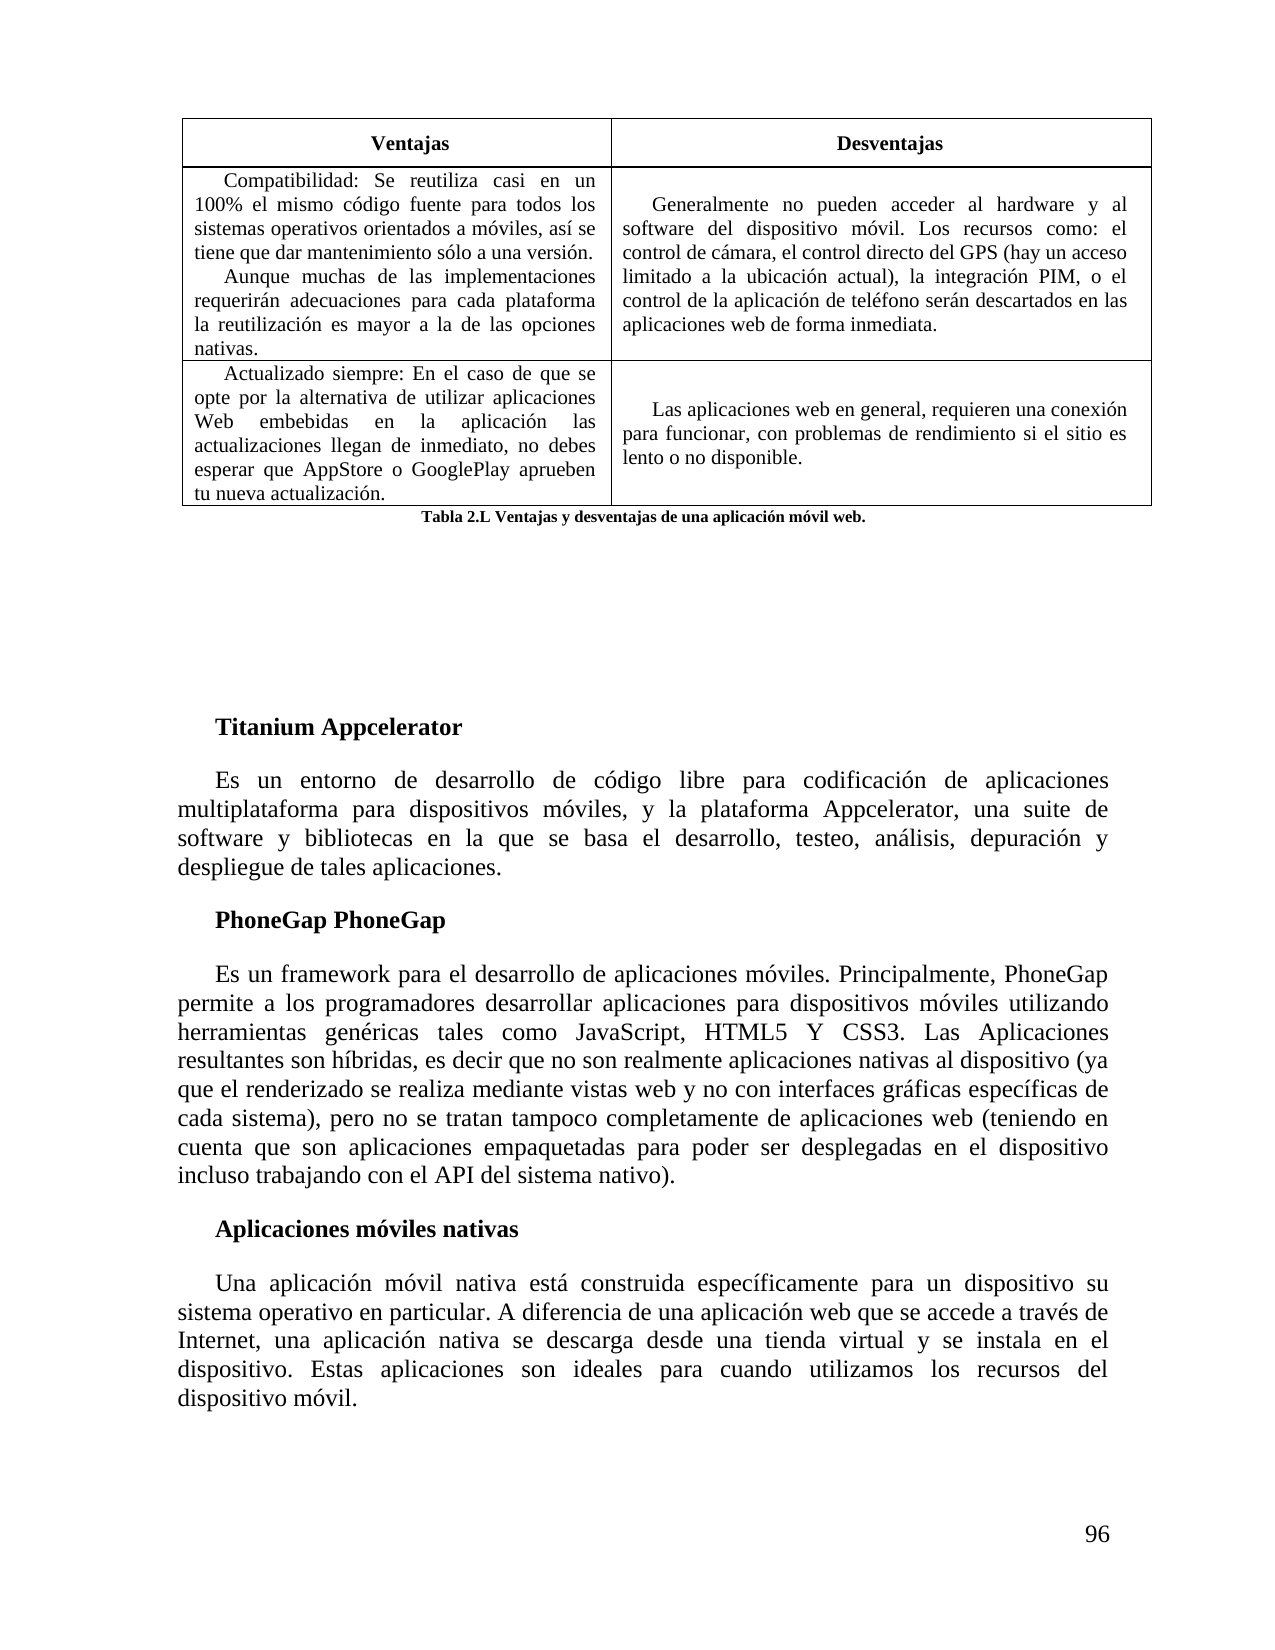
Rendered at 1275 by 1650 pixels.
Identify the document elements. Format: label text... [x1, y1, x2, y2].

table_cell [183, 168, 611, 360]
text Aplicaciones móviles nativas [177, 1214, 1109, 1243]
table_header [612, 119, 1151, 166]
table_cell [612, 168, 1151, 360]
text PhoneGap PhoneGap [177, 906, 1109, 934]
text Una aplicación móvil nativa está construida específicamente para un dispositivo su sistema operativo en particular. A diferencia de una aplicación web que se accede a través de Internet, una aplicación nativa se descarga desde una tienda virtual y se instala en el dispositivo. Estas aplicaciones son ideales para cuando utilizamos los recursos del dispositivo móvil. [177, 1268, 1109, 1412]
text Es un framework para el desarrollo de aplicaciones móviles. Principalmente, PhoneGap permite a los programadores desarrollar aplicaciones para dispositivos móviles utilizando herramientas genéricas tales como JavaScript, HTML5 Y CSS3. Las Aplicaciones resultantes son híbridas, es decir que no son realmente aplicaciones nativas al dispositivo (ya que el renderizado se realiza mediante vistas web y no con interfaces gráficas específicas de cada sistema), pero no se tratan tampoco completamente de aplicaciones web (teniendo en cuenta que son aplicaciones empaquetadas para poder ser desplegadas en el dispositivo incluso trabajando con el API del sistema nativo). [177, 959, 1109, 1189]
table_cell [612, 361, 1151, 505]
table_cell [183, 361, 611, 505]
text Tabla 2. Ventajas y desventajas de una aplicación móvil web. [177, 506, 1109, 526]
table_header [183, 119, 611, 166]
text Es un entorno de desarrollo de código libre para codificación de aplicaciones multiplataforma para dispositivos móviles, y la plataforma Appcelerator, una suite de software y bibliotecas en la que se basa el desarrollo, testeo, análisis, depuración y despliegue de tales aplicaciones. [177, 766, 1109, 881]
text Titanium Appcelerato [177, 712, 1109, 741]
